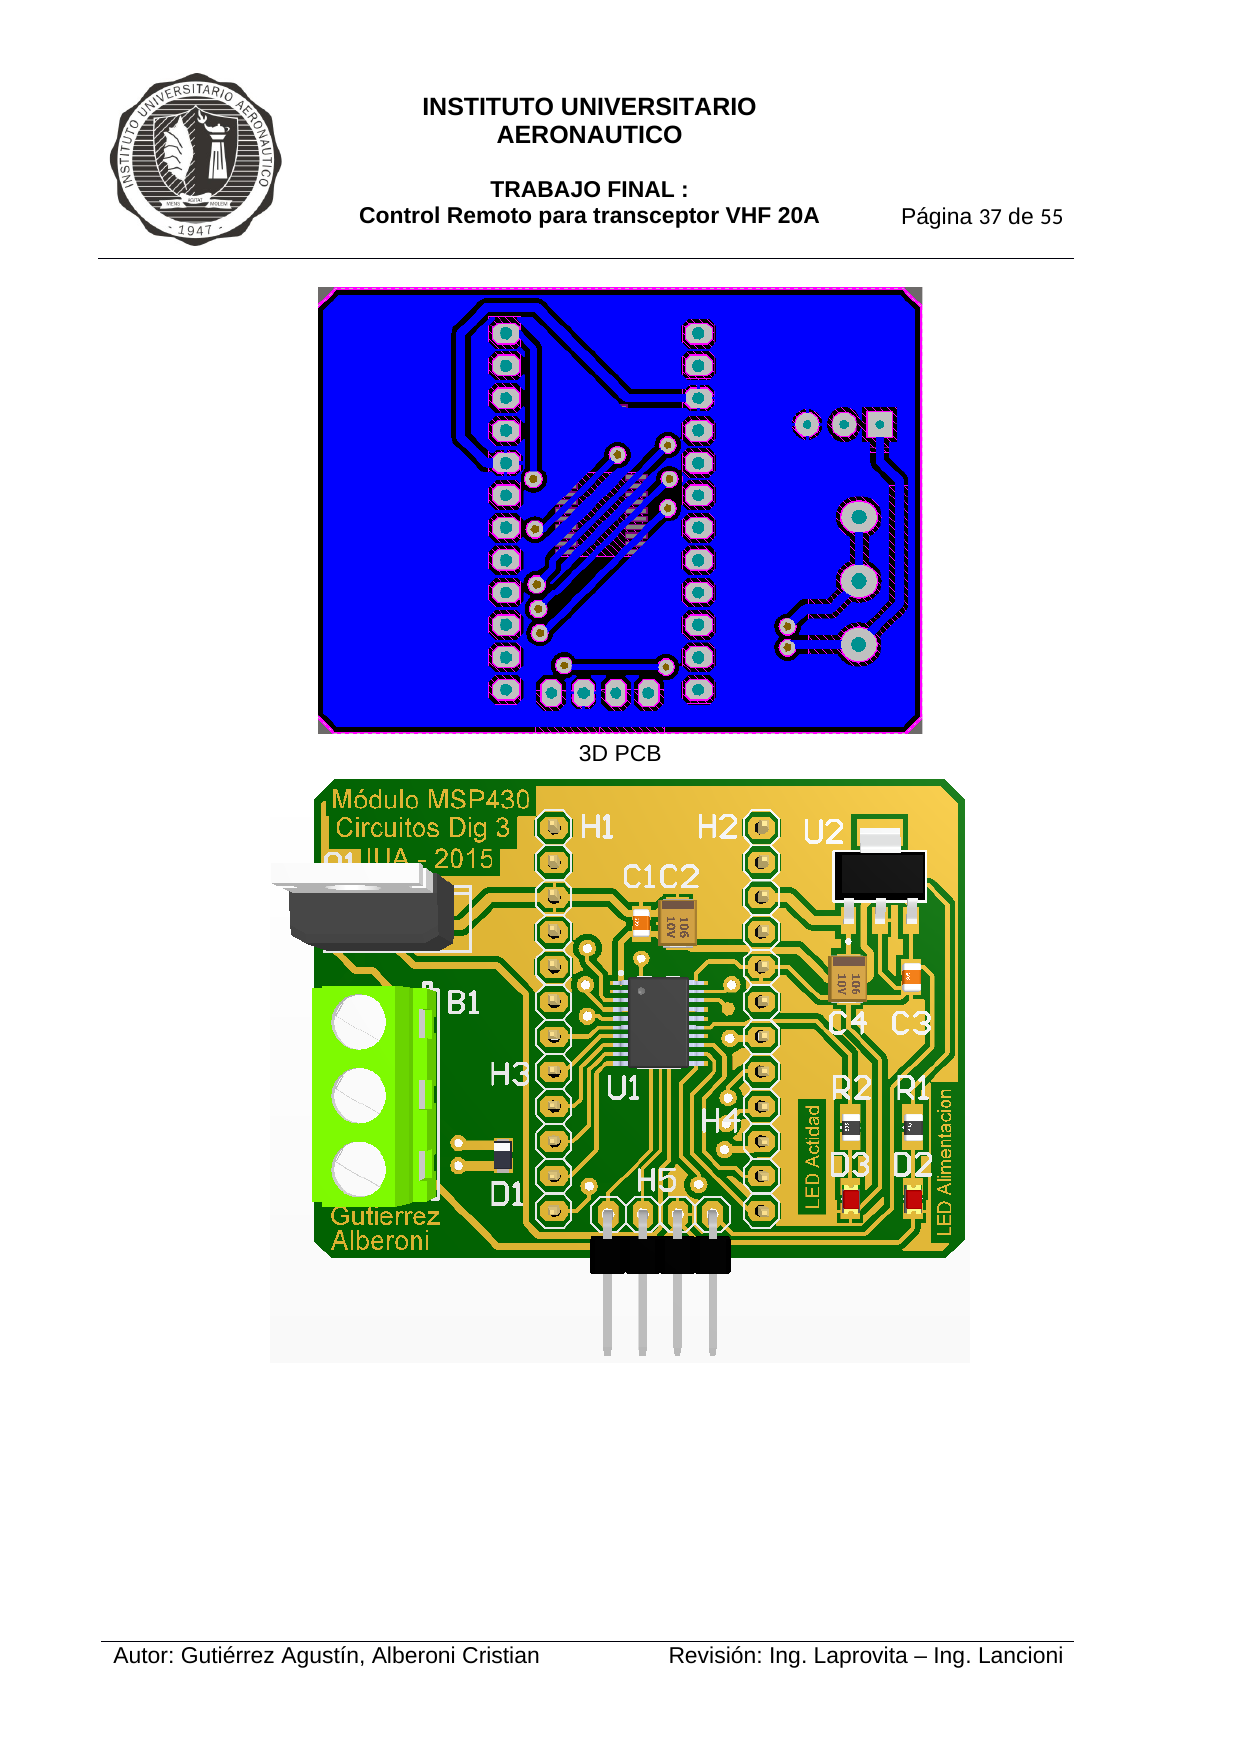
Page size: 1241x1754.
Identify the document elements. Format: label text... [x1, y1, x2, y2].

picture [318, 287, 923, 734]
picture [270, 772, 970, 1363]
text 3D PCB [177, 740, 1063, 766]
picture [109, 73, 282, 246]
